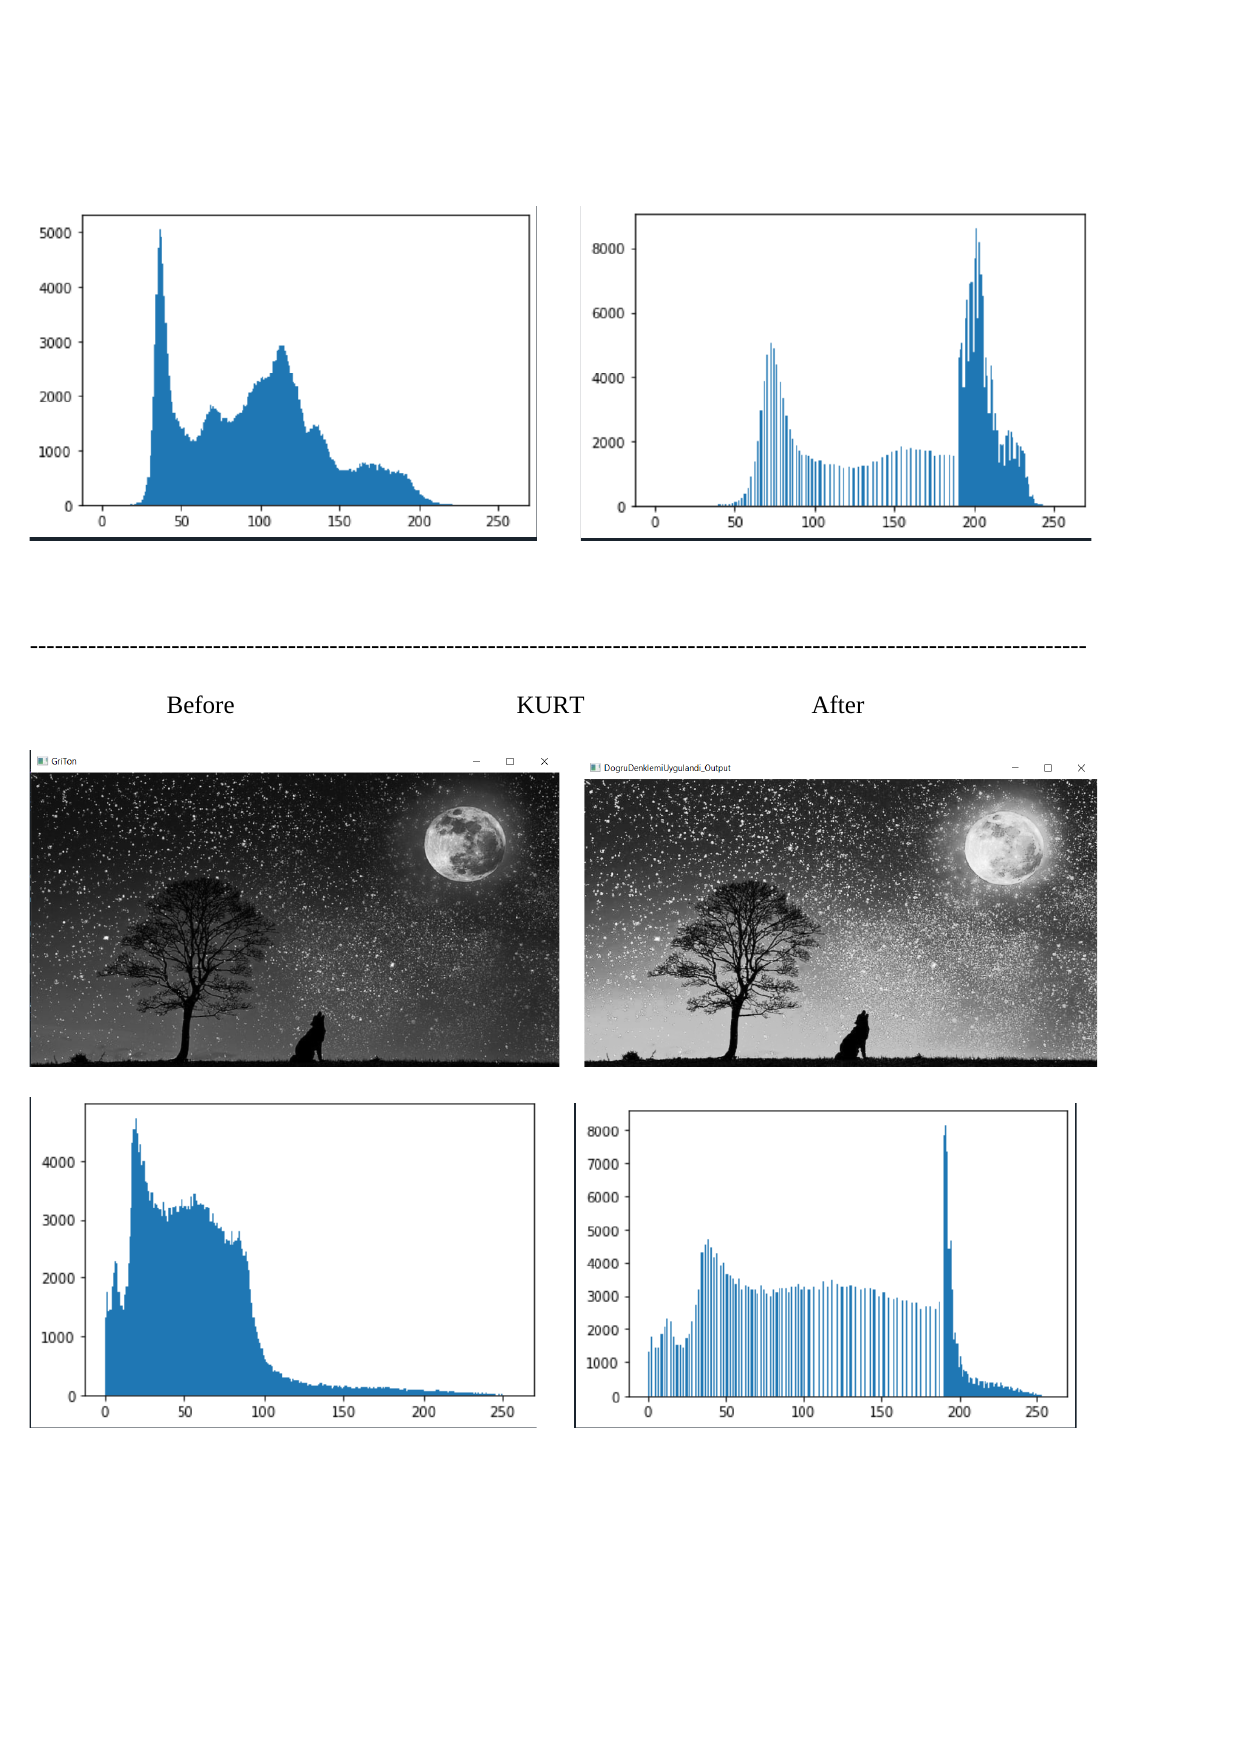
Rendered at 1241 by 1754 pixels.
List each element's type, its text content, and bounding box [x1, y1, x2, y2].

picture [29, 206, 537, 541]
picture [584, 757, 1098, 1067]
picture [29, 750, 560, 1067]
picture [29, 1097, 537, 1428]
picture [580, 206, 1092, 541]
text ------------------------------------------------------------------------------------------------------------------------------- [29, 631, 1093, 659]
text Before KURT After [148, 690, 1093, 719]
picture [574, 1103, 1077, 1428]
